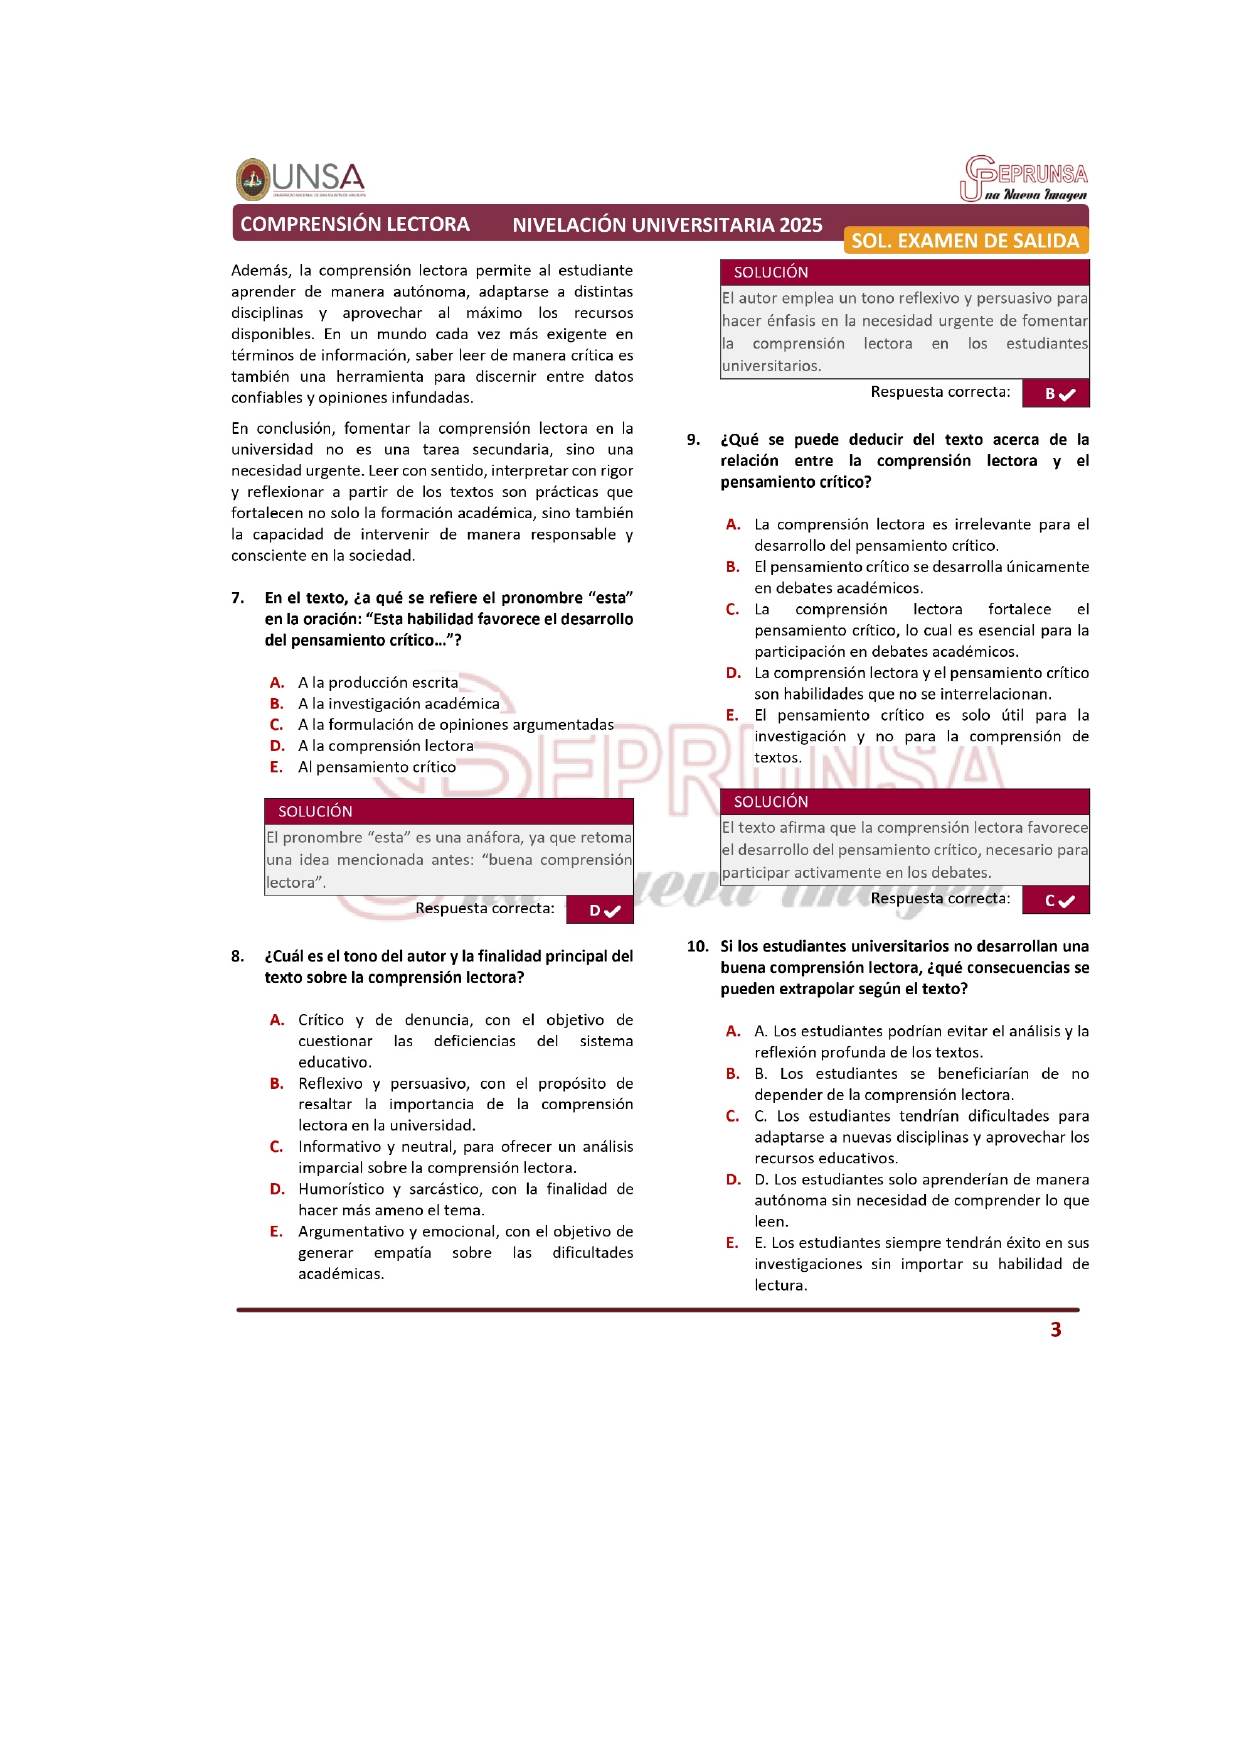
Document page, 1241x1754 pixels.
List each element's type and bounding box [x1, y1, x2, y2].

picture [177, 147, 1143, 1396]
